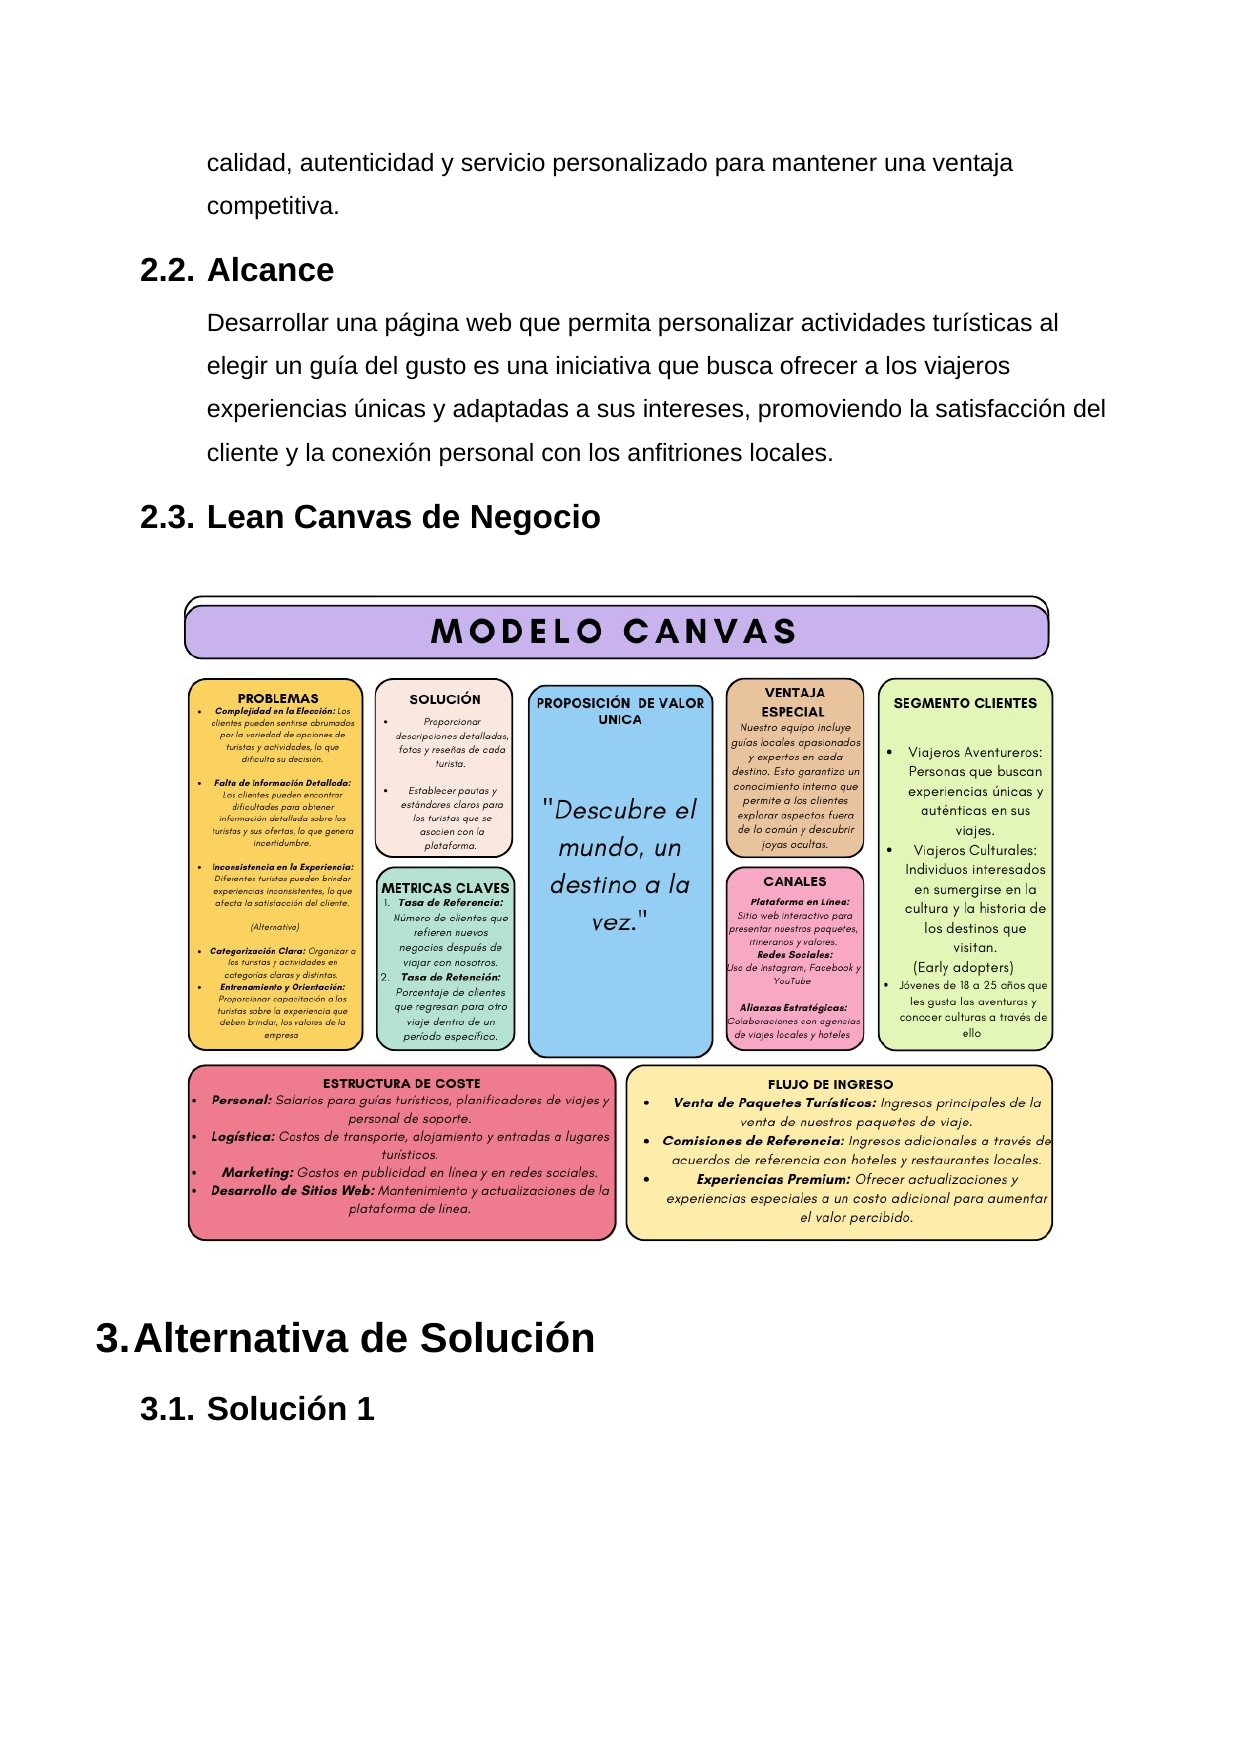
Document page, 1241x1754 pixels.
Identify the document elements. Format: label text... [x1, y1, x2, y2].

subtitle Alternativa de Solución [95, 1313, 1107, 1361]
picture [132, 555, 1108, 1286]
subtitle Solución 1 [140, 1389, 1107, 1427]
text Desarrollar una página web que permita personalizar actividades turísticas al elegir un guía del gusto es una iniciativa que busca ofrecer a los viajeros experiencias únicas y adaptadas a sus intereses, promoviendo la satisfacción del cliente y la conexión personal con los anfitriones locales. [207, 308, 1107, 466]
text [207, 148, 1107, 219]
subtitle Lean Canvas de Negocio [140, 497, 1107, 536]
subtitle Alcance [140, 251, 1107, 289]
